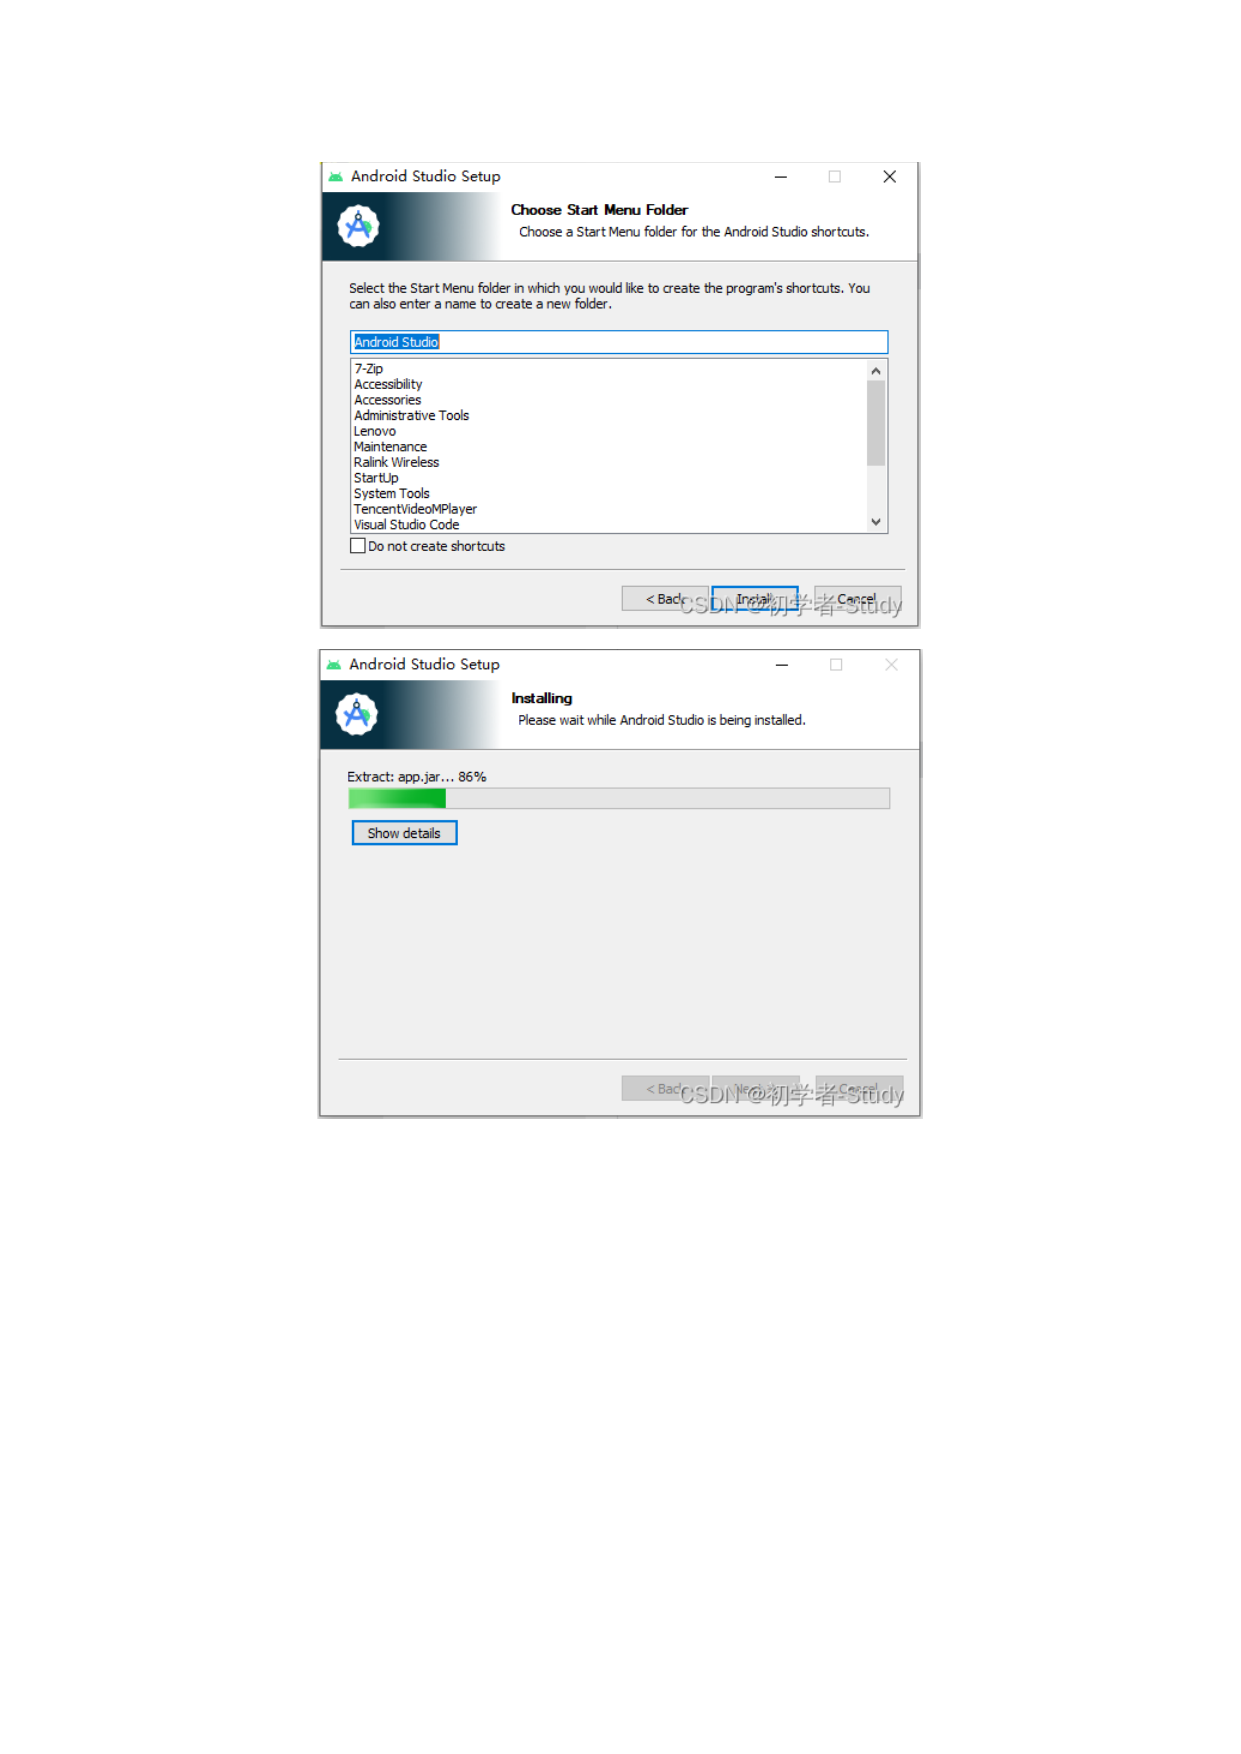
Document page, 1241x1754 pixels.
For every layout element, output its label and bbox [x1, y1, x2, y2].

picture [317, 649, 923, 1119]
picture [319, 162, 921, 629]
